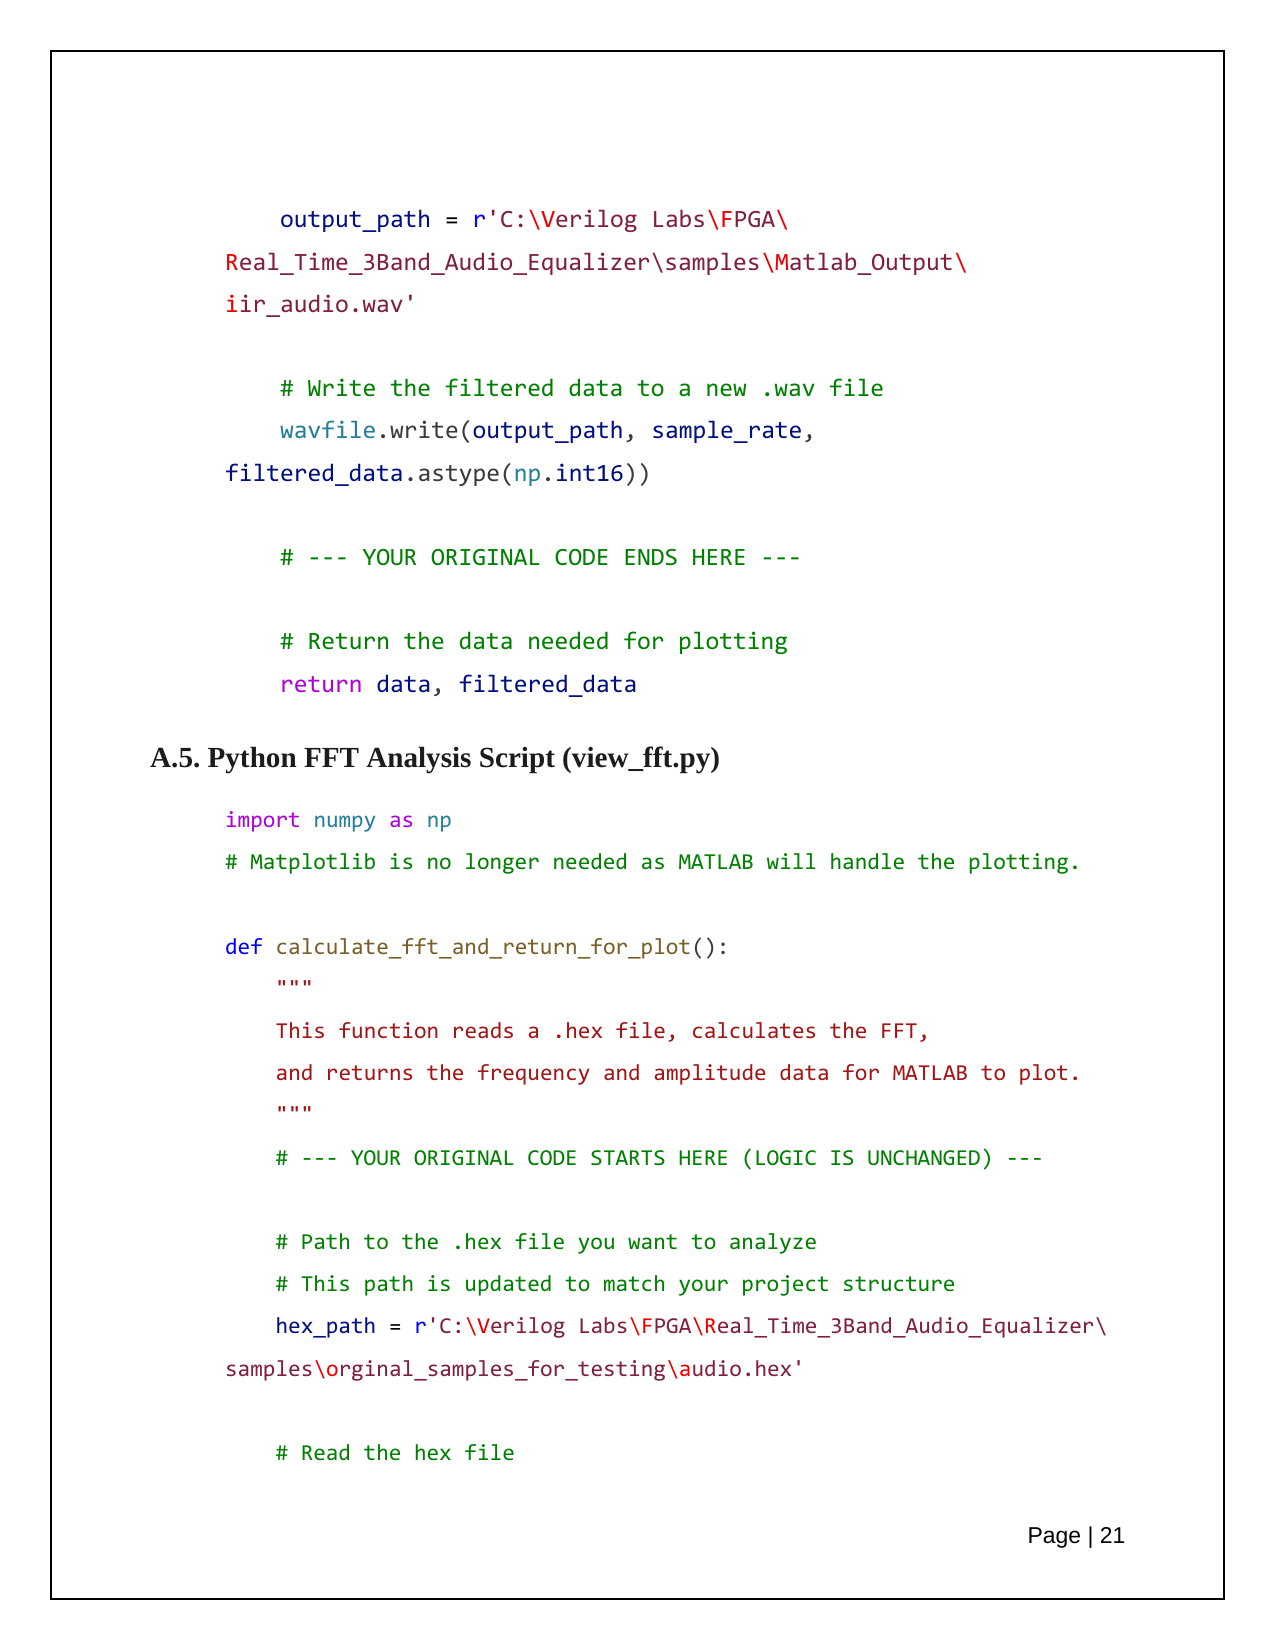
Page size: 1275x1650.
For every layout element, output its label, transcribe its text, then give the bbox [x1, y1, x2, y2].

text # Return the data needed for plotting [225, 614, 1125, 656]
text """ [225, 1087, 1125, 1129]
text This function reads a .hex file, calculates the FFT, [225, 1002, 1125, 1044]
text # Matplotlib is no longer needed as MATLAB will handle the plotting. [225, 833, 1125, 876]
subtitle A.5. Python FFT Analysis Script (view_fft.py) [150, 741, 1125, 774]
text def calculate_fft_and_return_for_plot(): [225, 918, 1125, 960]
text # --- YOUR ORIGINAL CODE ENDS HERE --- [225, 530, 1125, 572]
text # Write the filtered data to a new .wav file [225, 361, 1125, 403]
text wavfile.write(output_path, sample_rate, filtered_data.astype(np.int16)) [225, 403, 1125, 487]
text # Read the hex file [225, 1424, 1125, 1466]
text return data, filtered_data [225, 656, 1125, 698]
text import numpy as np [225, 791, 1125, 833]
text # --- YOUR ORIGINAL CODE STARTS HERE (LOGIC IS UNCHANGED) --- [225, 1129, 1125, 1171]
text and returns the frequency and amplitude data for MATLAB to plot. [225, 1044, 1125, 1087]
text # This path is updated to match your project structure [225, 1255, 1125, 1298]
text """ [225, 960, 1125, 1002]
text output_path = r'C:\Verilog Labs\FPGA\Real_Time_3Band_Audio_Equalizer\samples\Matlab_Output\iir_audio.wav' [225, 192, 1125, 319]
text hex_path = r'C:\Verilog Labs\FPGA\Real_Time_3Band_Audio_Equalizer\samples\orginal_samples_for_testing\audio.hex' [225, 1298, 1125, 1382]
text # Path to the .hex file you want to analyze [225, 1213, 1125, 1255]
